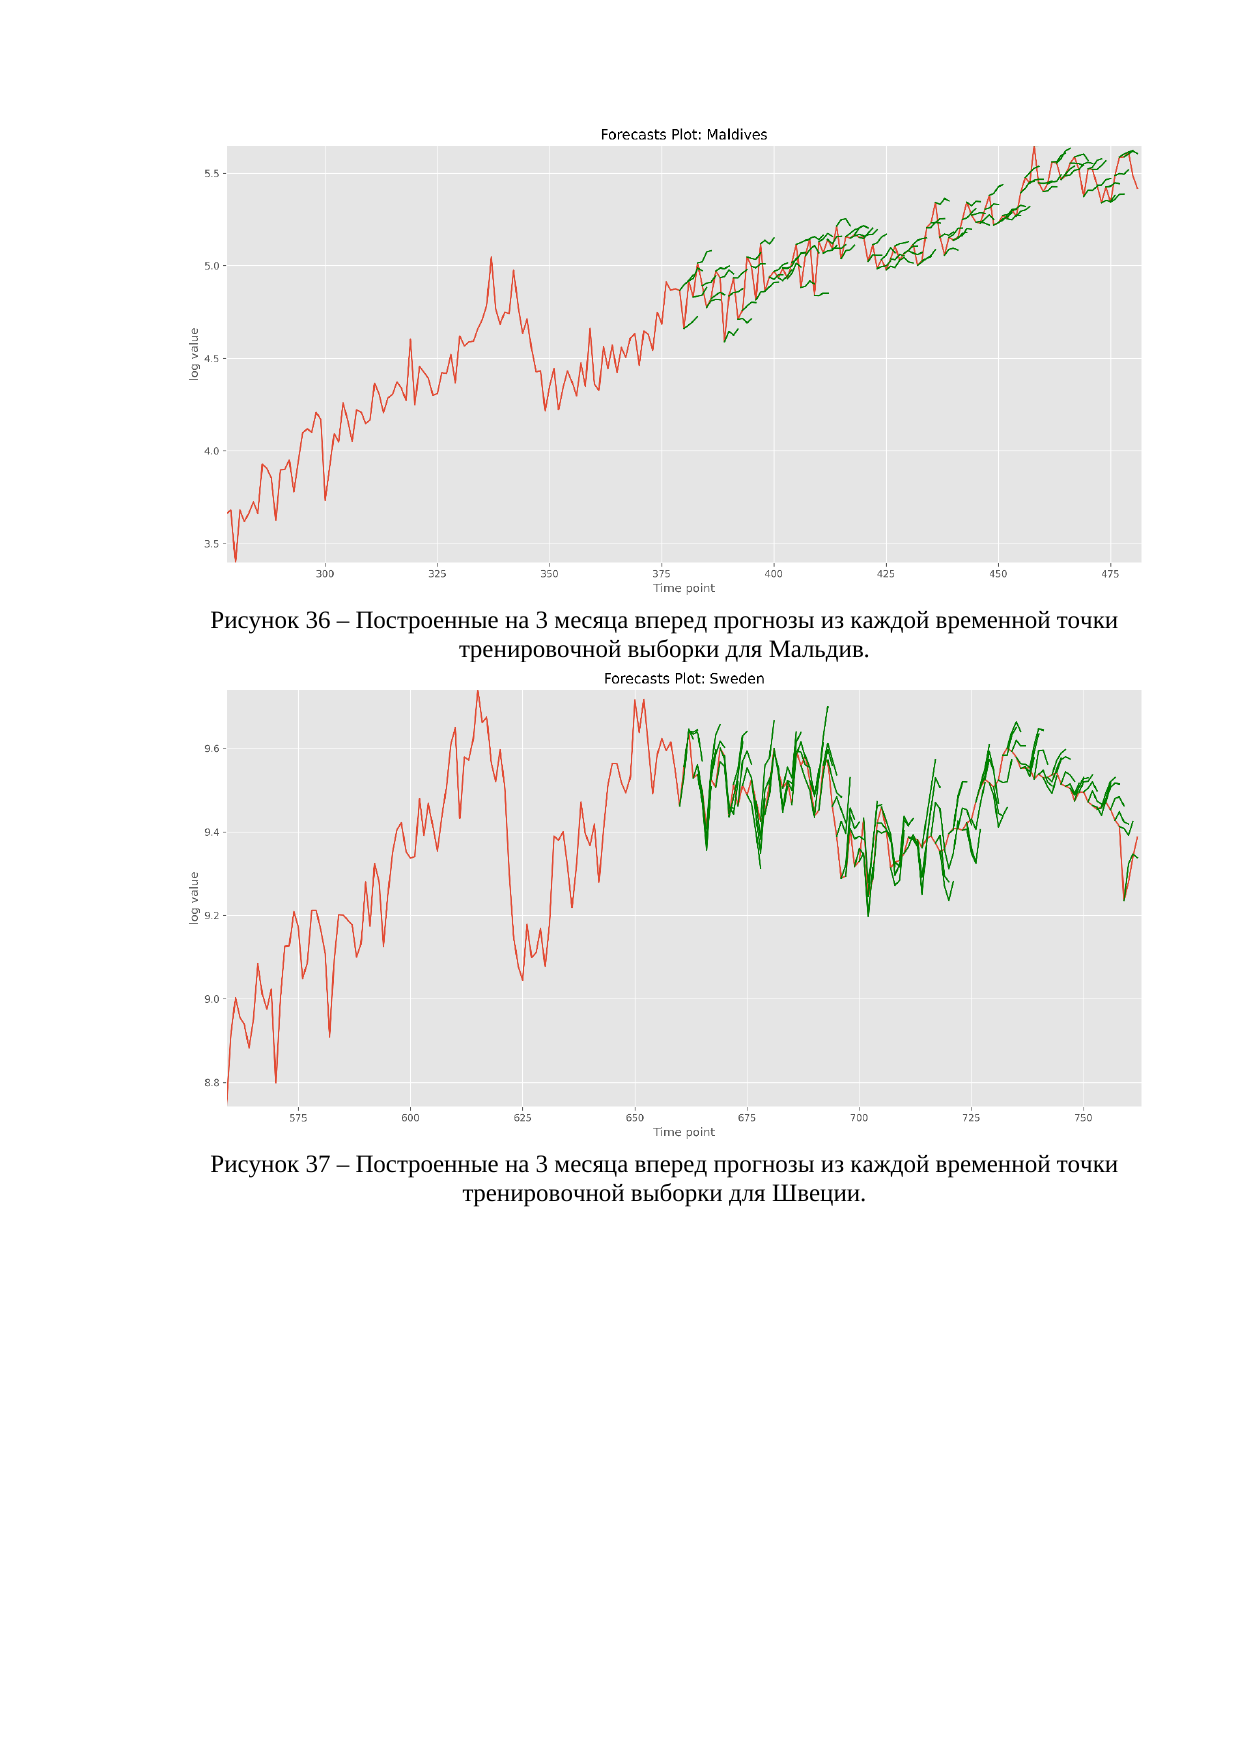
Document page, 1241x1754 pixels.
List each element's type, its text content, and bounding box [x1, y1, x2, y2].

picture [177, 118, 1152, 606]
text Рисунок 36 – Построенные на 3 месяца вперед прогнозы из каждой временной точки тренировочной выборки для Мальдив. [177, 606, 1152, 662]
picture [177, 662, 1152, 1150]
text Рисунок 37 – Построенные на 3 месяца вперед прогнозы из каждой временной точки тренировочной выборки для Швеции. [177, 1150, 1152, 1207]
